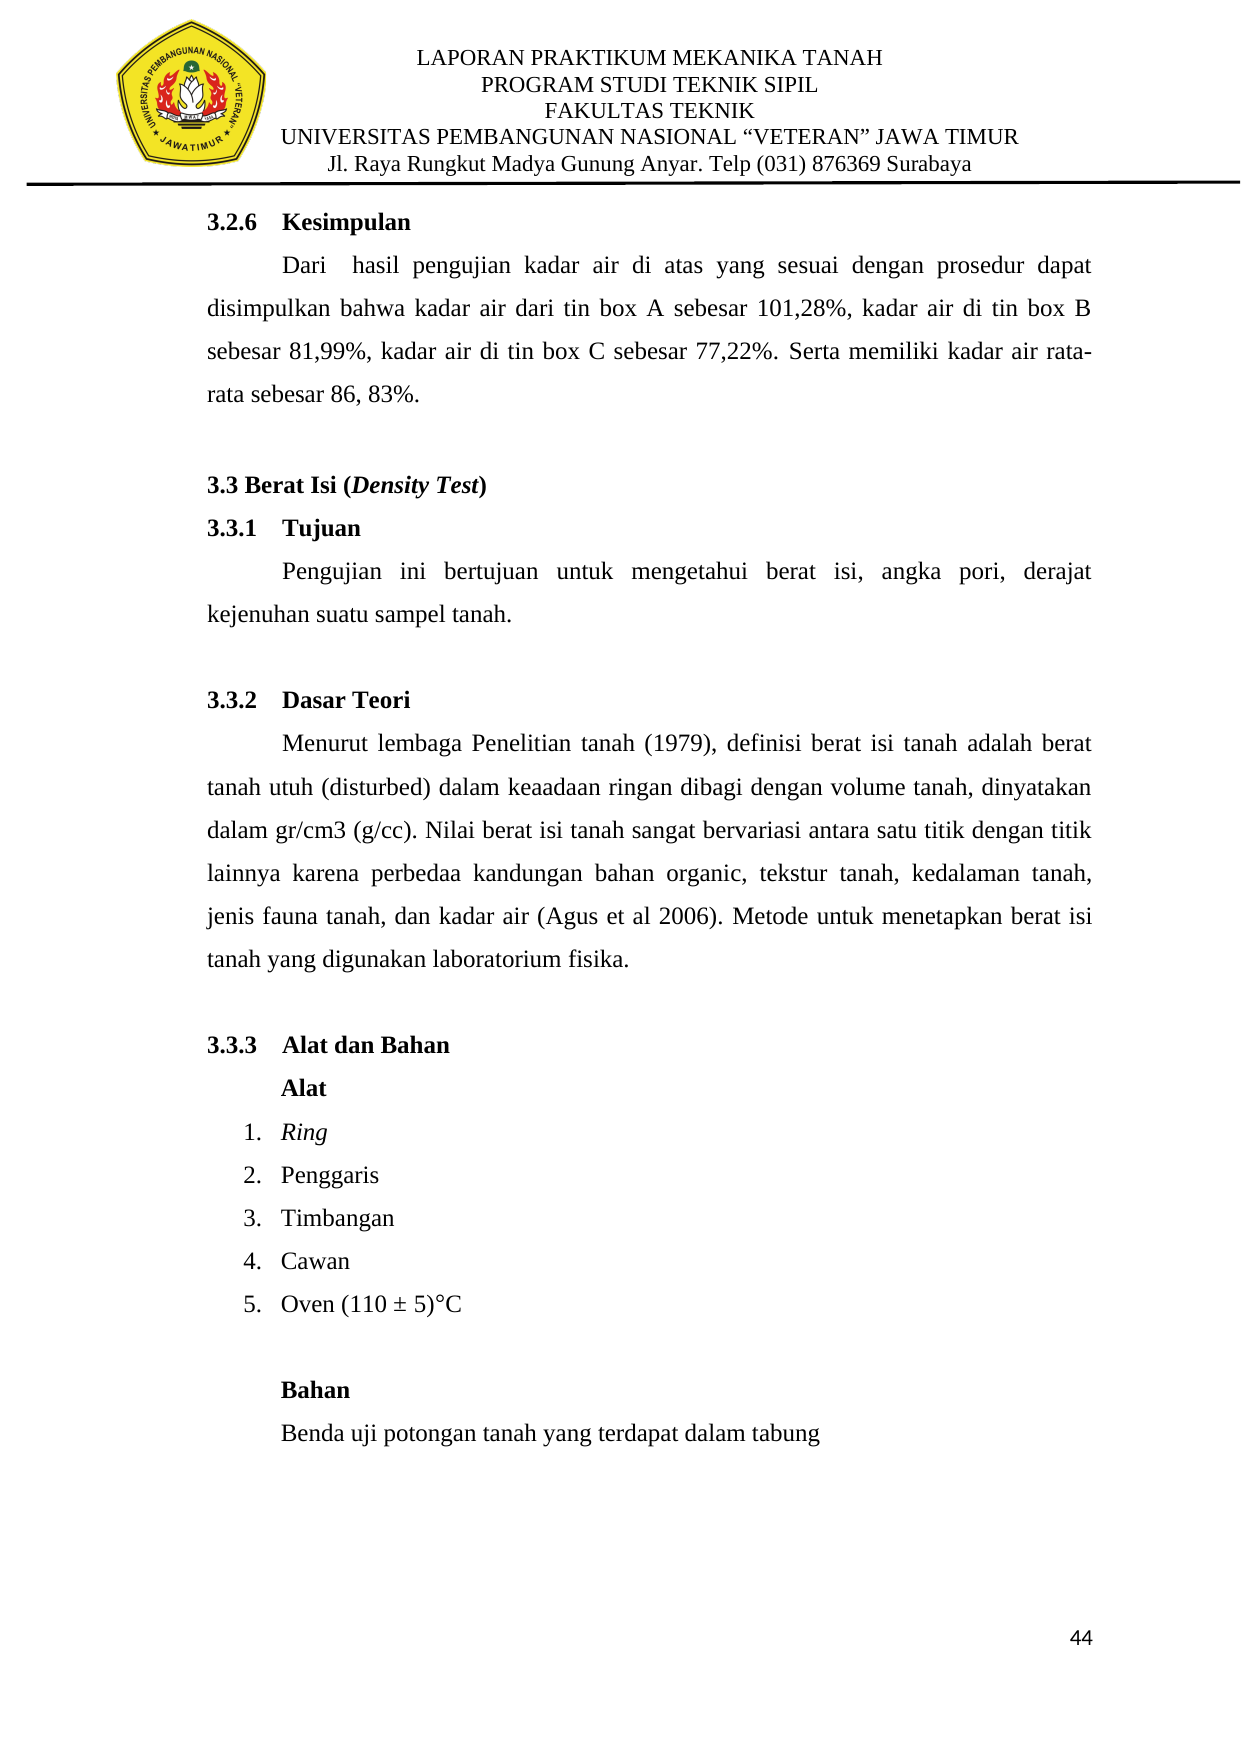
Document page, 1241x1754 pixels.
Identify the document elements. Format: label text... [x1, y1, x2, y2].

list Oven (110 5)C [243, 1289, 1093, 1318]
text Menurut lembaga Penelitian tanah (1979), definisi berat isi tanah adalah berat tanah utuh (disturbed) dalam keaadaan ringan dibagi dengan volume tanah, dinyatakan dalam gr/cm3 (g/cc). Nilai berat isi tanah sangat bervariasi antara satu titik dengan titik lainnya karena perbedaa kandungan bahan organic, tekstur tanah, kedalaman tanah, jenis fauna tanah, dan kadar air (Agus et al 2006). Metode untuk menetapkan berat isi tanah yang digunakan laboratorium fisika. [207, 728, 1093, 973]
text Bahan [281, 1375, 1093, 1404]
text Alat [281, 1073, 1093, 1102]
text Dasar Teori [207, 685, 1093, 714]
list Cawan [243, 1246, 1093, 1275]
text Alat dan Bahan [207, 1030, 1093, 1059]
list Timbangan [243, 1203, 1093, 1232]
list Penggaris [243, 1160, 1093, 1188]
text Tujuan [207, 513, 1093, 542]
text Kesimpulan [207, 207, 1093, 236]
text Dari hasil pengujian kadar air di atas yang sesuai dengan prosedur dapat disimpulkan bahwa kadar air dari tin box A sebesar 101,28%, kadar air di tin box B sebesar 81,99%, kadar air di tin box C sebesar 77,22%. Serta memiliki kadar air rata-rata sebesar 86, 83%. [207, 250, 1093, 408]
text Berat Isi (Density Test) [207, 470, 1093, 498]
text Benda uji potongan tanah yang terdapat dalam tabung [207, 1418, 1093, 1447]
picture [116, 19, 267, 167]
list Ring [243, 1117, 1093, 1145]
text Pengujian ini bertujuan untuk mengetahui berat isi, angka pori, derajat kejenuhan suatu sampel tanah. [207, 556, 1093, 628]
